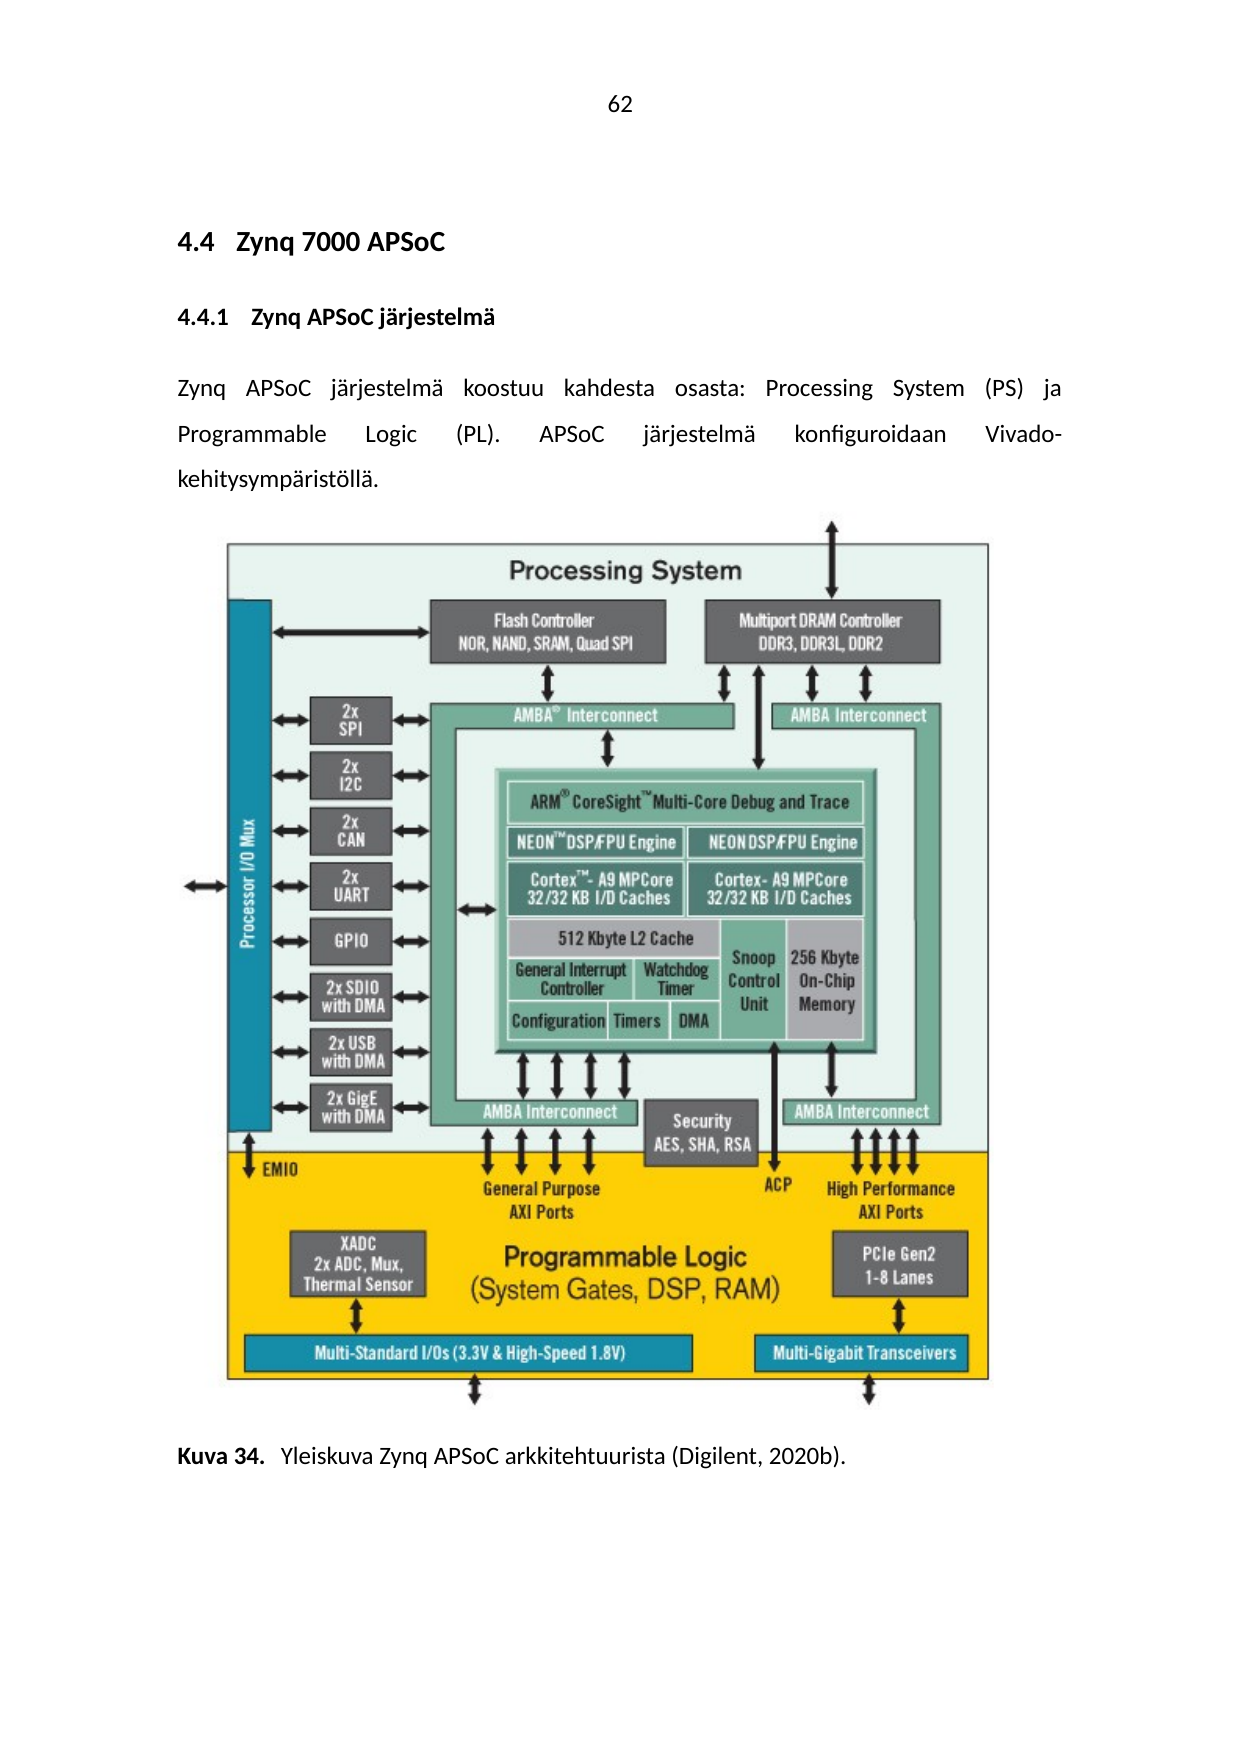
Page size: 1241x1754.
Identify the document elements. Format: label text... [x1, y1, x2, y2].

subtitle Zynq 7000 APSoC [177, 223, 1063, 258]
subtitle Zynq APSoC järjestelmä [177, 301, 1063, 332]
text Kuva 34. Yleiskuva Zynq APSoC arkkitehtuurista (Digilent, 2020b). [177, 1440, 1063, 1471]
text Zynq APSoC järjestelmä koostuu kahdesta osasta: Processing System (PS) ja Programmable Logic (PL). APSoC järjestelmä konfiguroidaan Vivado-kehitysympäristöllä. [177, 372, 1063, 494]
picture [177, 509, 997, 1413]
